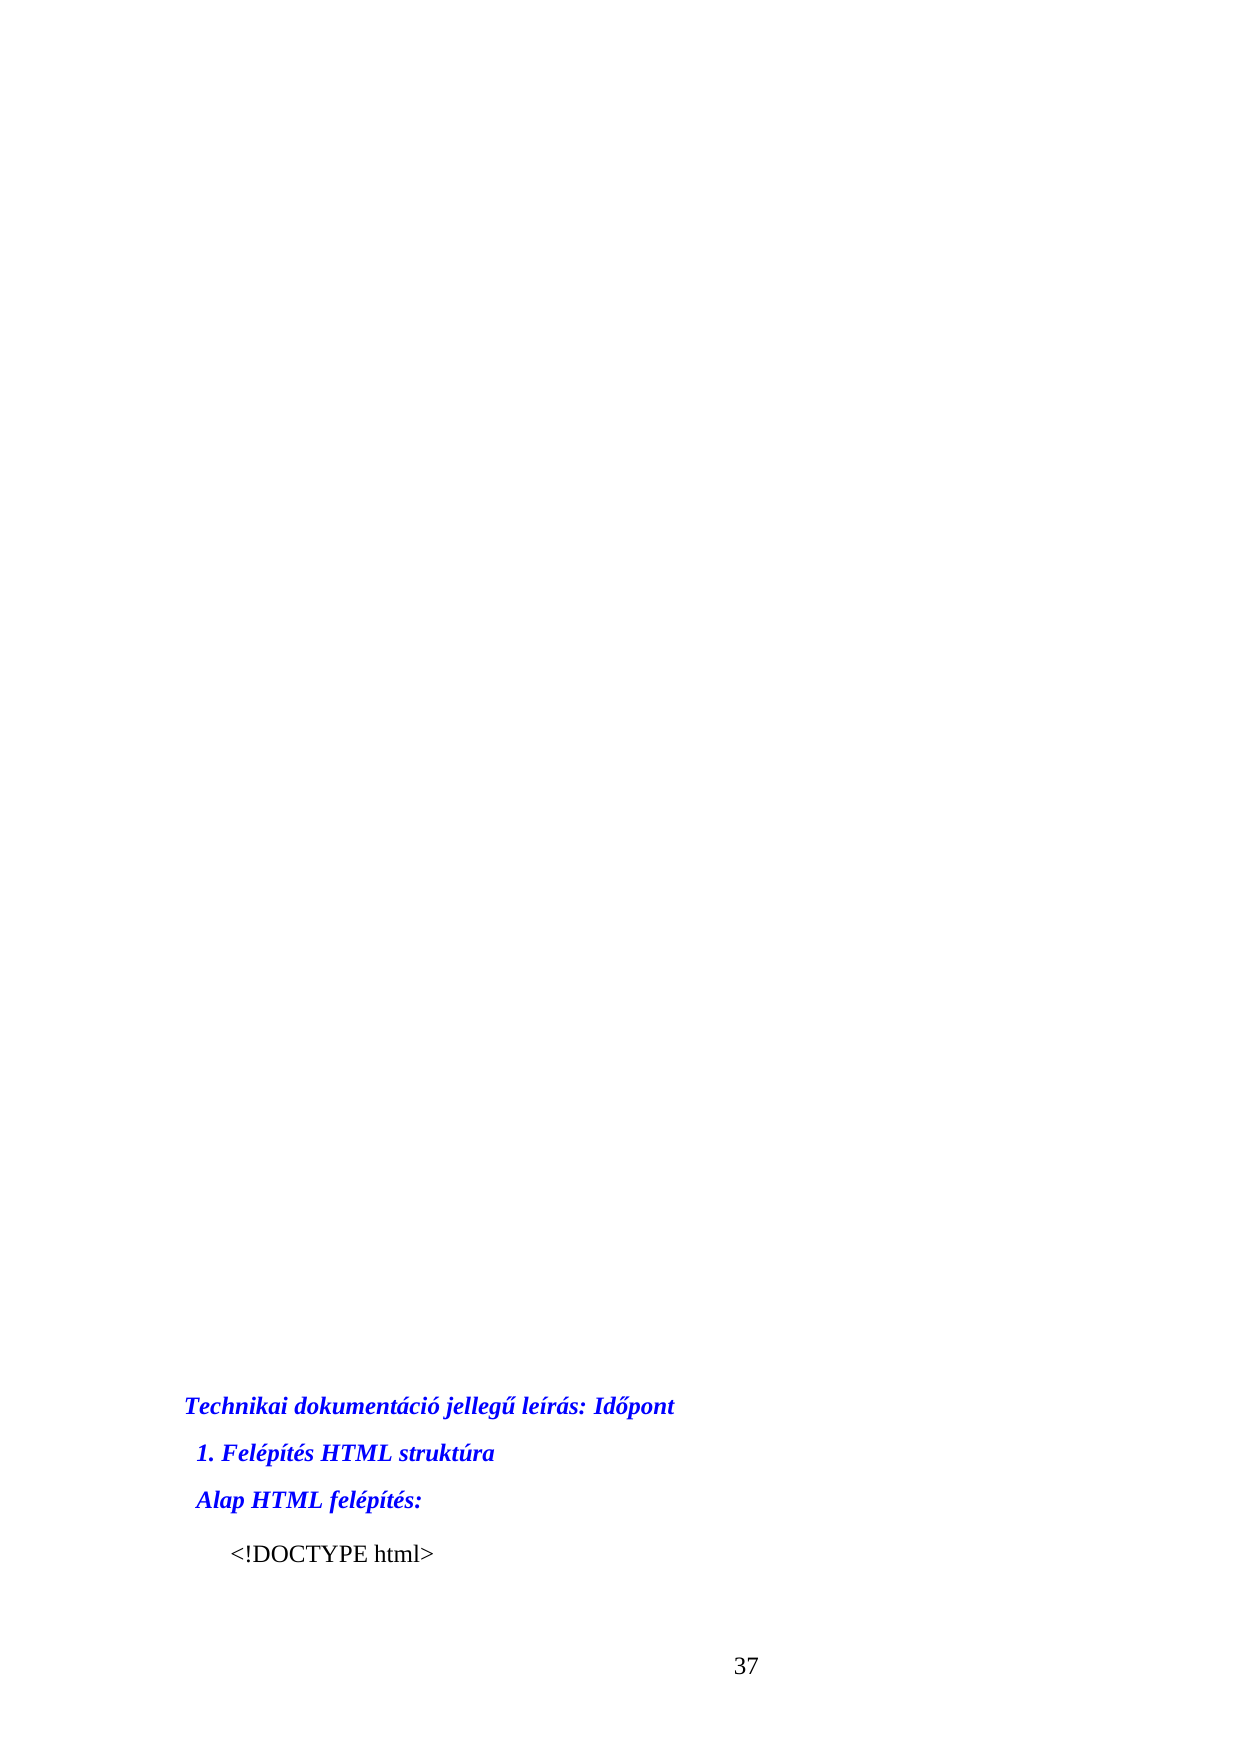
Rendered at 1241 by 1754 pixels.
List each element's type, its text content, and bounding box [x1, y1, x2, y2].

subtitle Technikai dokumentáció jellegű leírás: Időpont [171, 1391, 1093, 1419]
subtitle Alap HTML felépítés: [171, 1485, 1093, 1514]
subtitle 1. Felépítés HTML struktúra [171, 1438, 1093, 1467]
text <!DOCTYPE html> [201, 1539, 1063, 1568]
